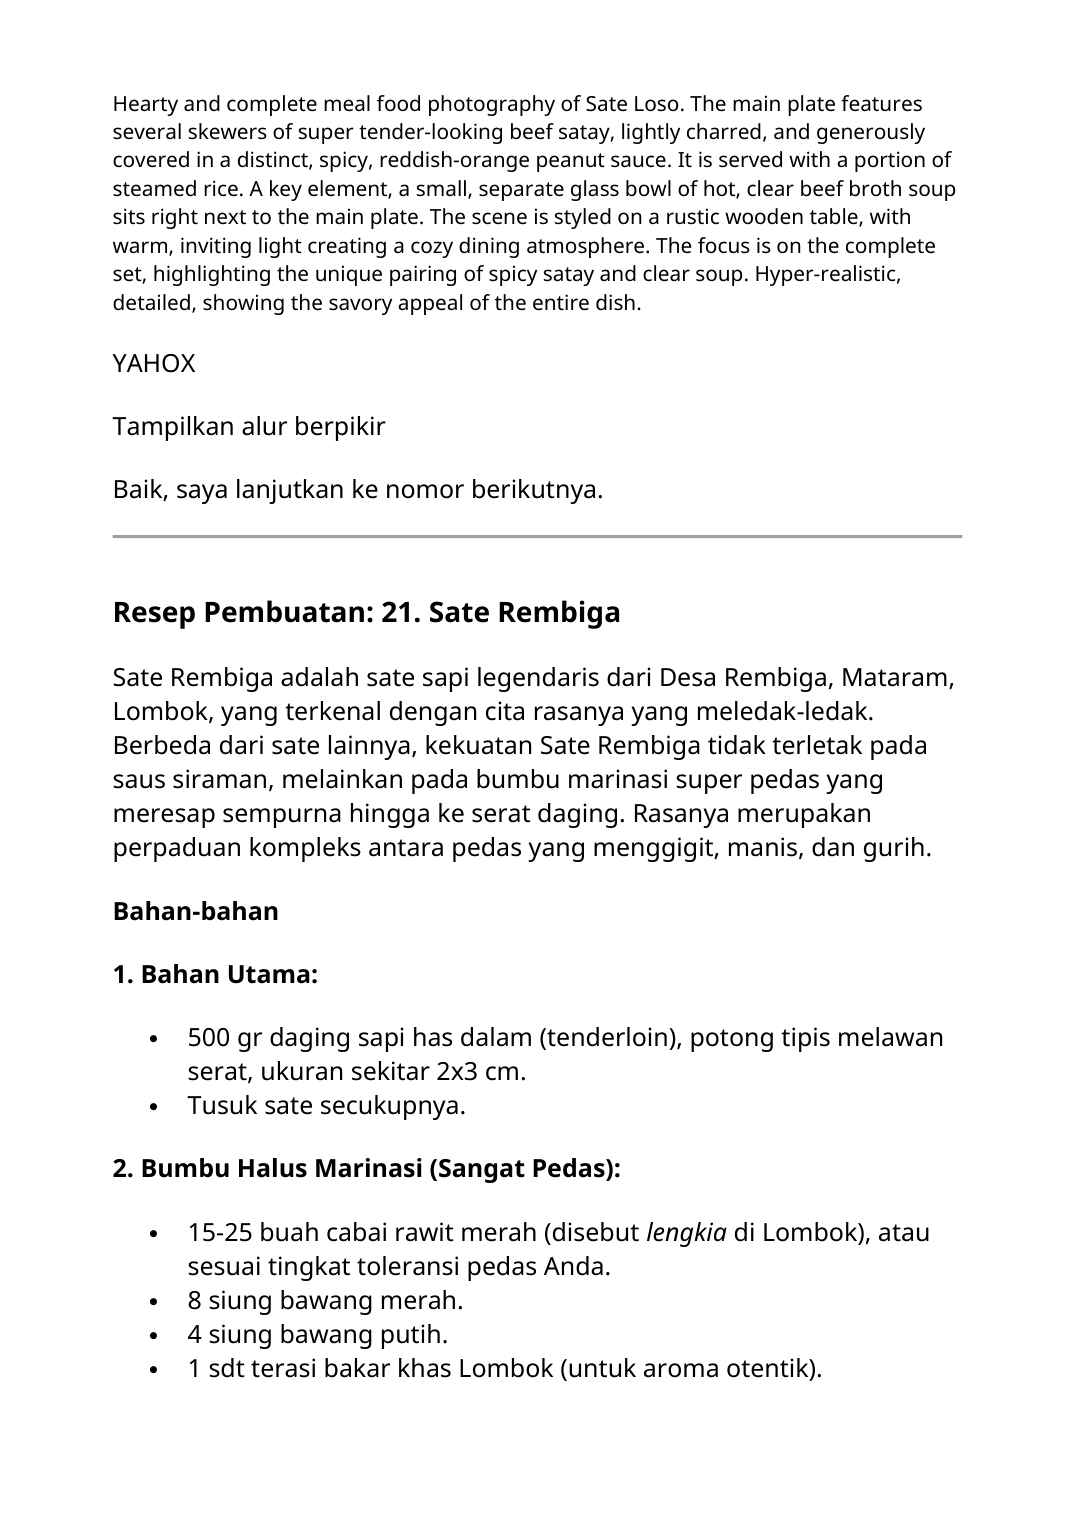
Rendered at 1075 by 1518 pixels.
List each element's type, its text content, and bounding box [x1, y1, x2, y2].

text Hearty and complete meal food photography of Sate Loso. The main plate features several skewers of super tender-looking beef satay, lightly charred, and generously covered in a distinct, spicy, reddish-orange peanut sauce. It is served with a portion of steamed rice. A key element, a small, separate glass bowl of hot, clear beef broth soup sits right next to the main plate. The scene is styled on a rustic wooden table, with warm, inviting light creating a cozy dining atmosphere. The focus is on the complete set, highlighting the unique pairing of spicy satay and clear soup. Hyper-realistic, detailed, showing the savory appeal of the entire dish. [112, 89, 962, 316]
text Baik, saya lanjutkan ke nomor berikutnya. [112, 472, 962, 506]
list 15-25 buah cabai rawit merah (disebut lengkia di Lombok), atau sesuai tingkat toleransi pedas Anda. [150, 1214, 962, 1282]
list 4 siung bawang putih. [150, 1316, 962, 1351]
text 2. Bumbu Halus Marinasi (Sangat Pedas): [112, 1151, 962, 1185]
text YAHOX [112, 345, 962, 379]
text 1. Bahan Utama: [112, 956, 962, 991]
list 8 siung bawang merah. [150, 1282, 962, 1316]
text Tampilkan alur berpikir [112, 408, 962, 443]
text Bahan-bahan [112, 893, 962, 927]
list Tusuk sate secukupnya. [150, 1088, 962, 1122]
list 1 sdt terasi bakar khas Lombok (untuk aroma otentik). [150, 1351, 962, 1384]
text Resep Pembuatan: 21. Sate Rembiga [112, 592, 962, 631]
list 500 gr daging sapi has dalam (tenderloin), potong tipis melawan serat, ukuran sekitar 2x3 cm. [150, 1020, 962, 1088]
text Sate Rembiga adalah sate sapi legendaris dari Desa Rembiga, Mataram, Lombok, yang terkenal dengan cita rasanya yang meledak-ledak. Berbeda dari sate lainnya, kekuatan Sate Rembiga tidak terletak pada saus siraman, melainkan pada bumbu marinasi super pedas yang meresap sempurna hingga ke serat daging. Rasanya merupakan perpaduan kompleks antara pedas yang menggigit, manis, dan gurih. [112, 660, 962, 864]
